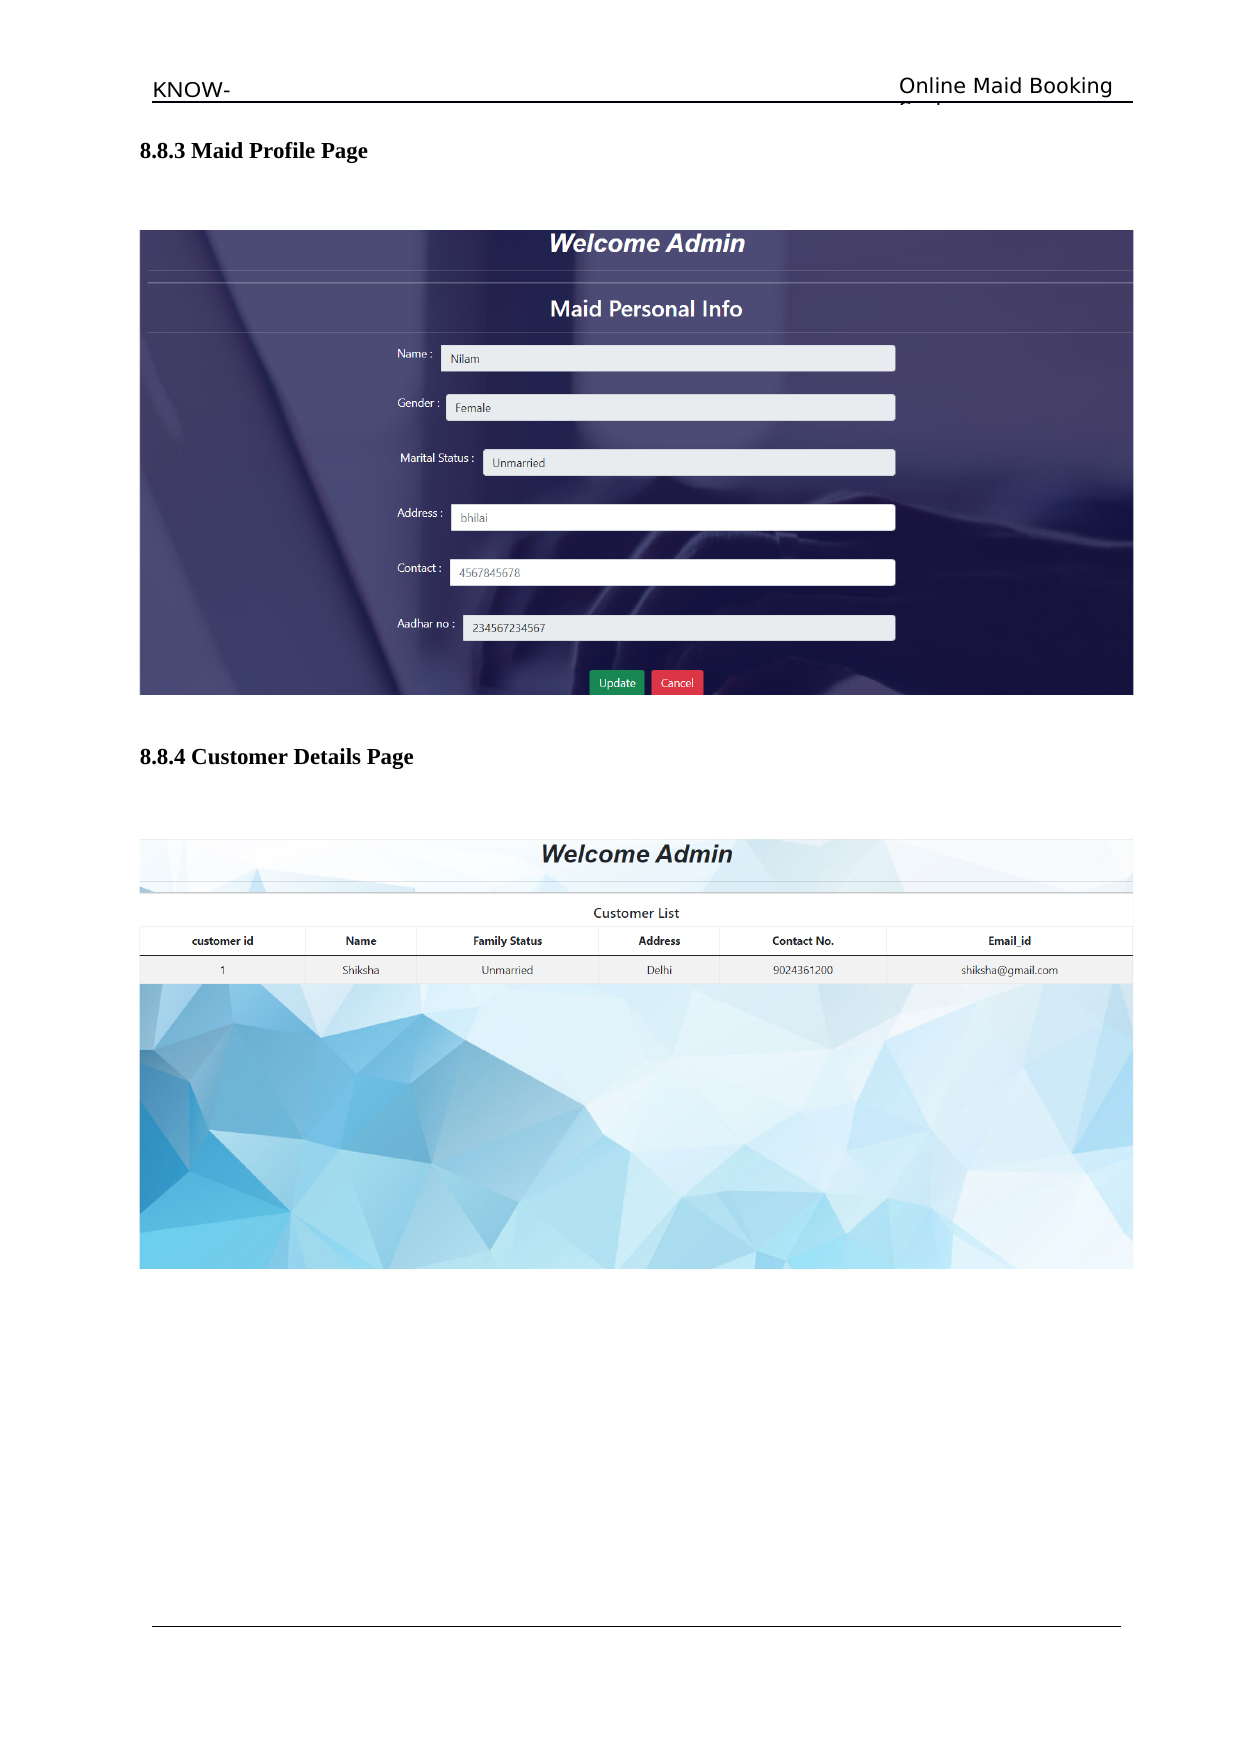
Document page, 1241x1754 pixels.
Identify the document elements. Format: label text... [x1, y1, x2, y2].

text 8.8.3 Maid Profile Page [139, 137, 1134, 164]
text 8.8.4 Customer Details Page [139, 743, 1134, 770]
picture [139, 230, 1134, 695]
picture [139, 836, 1134, 1269]
